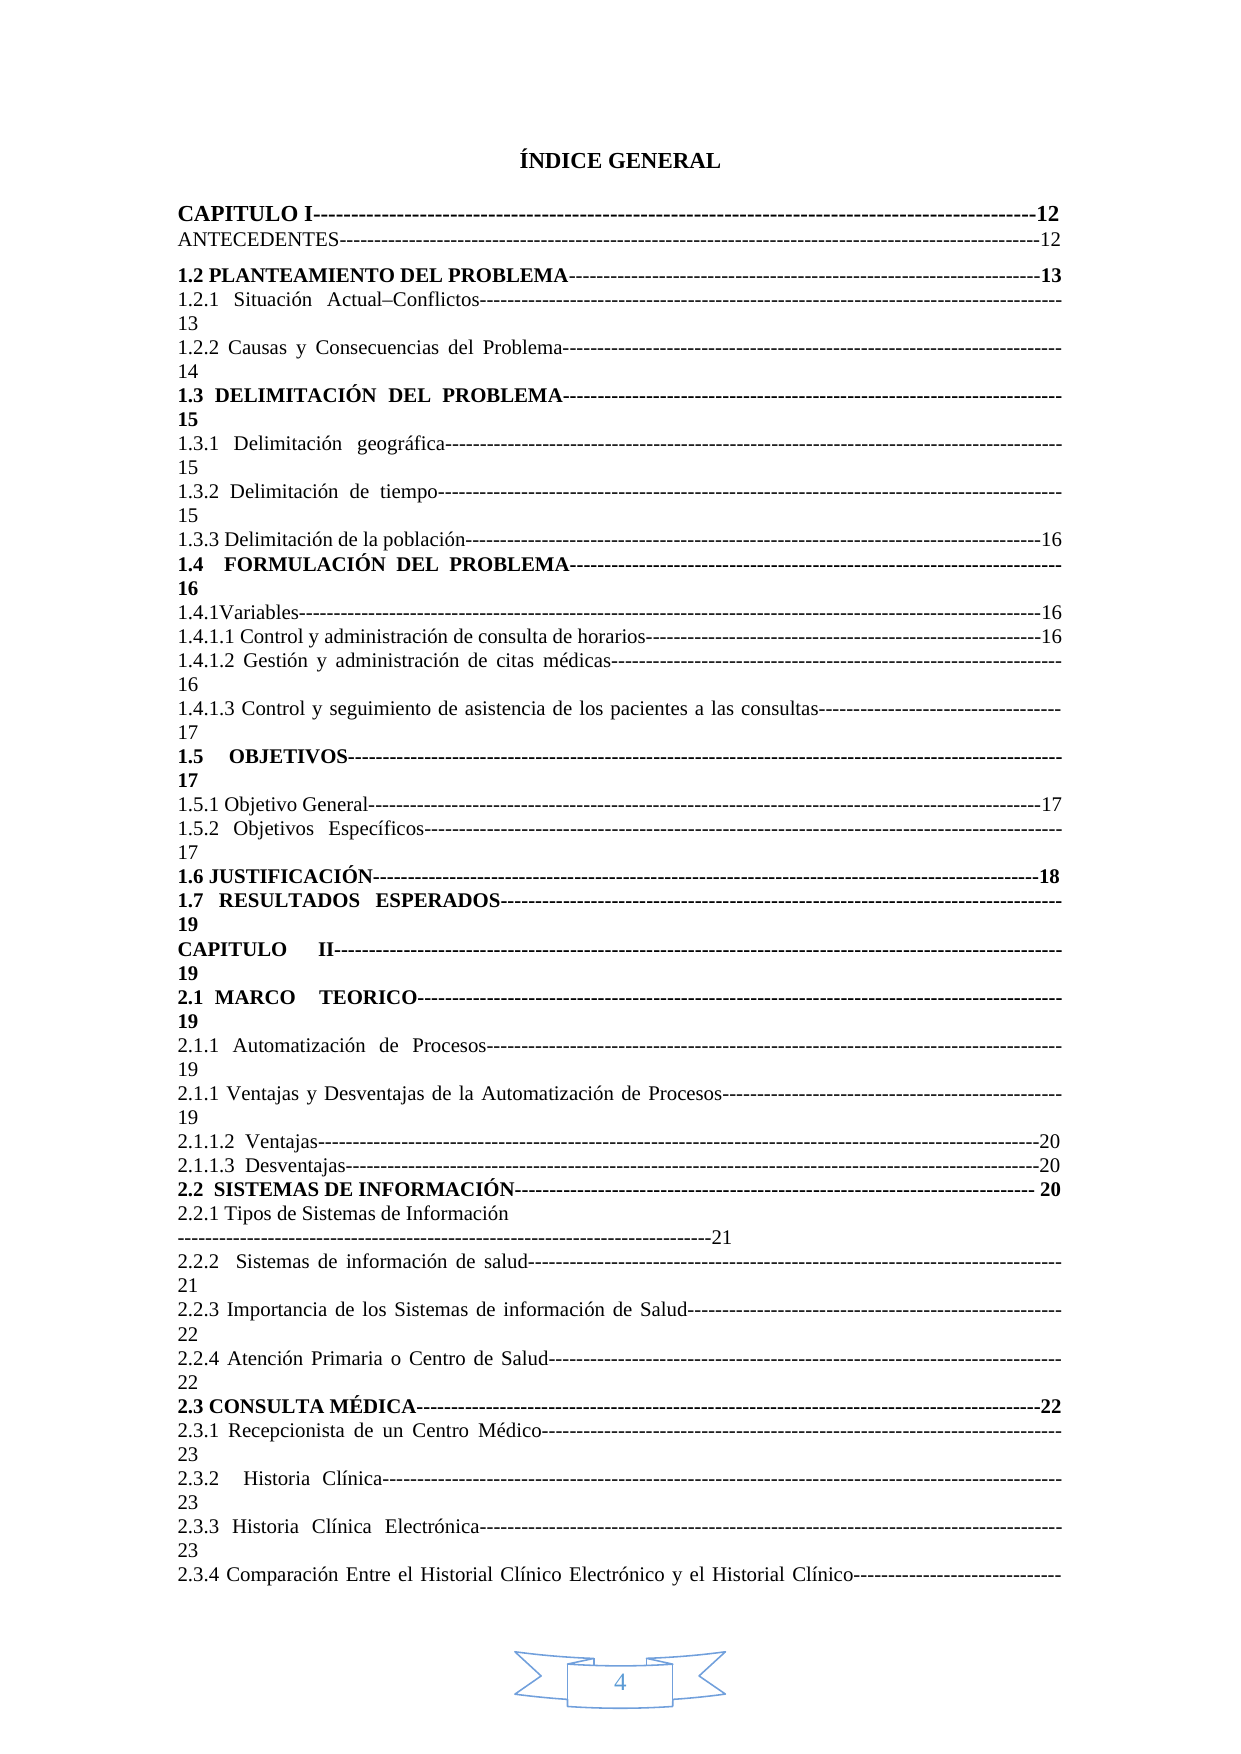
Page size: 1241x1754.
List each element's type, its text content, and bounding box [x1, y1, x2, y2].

text 2.1.1 Automatización de Procesos----------------------------------------------------------------------------------- 19 [177, 1033, 1063, 1081]
text 1.3.3 Delimitación de la población-----------------------------------------------------------------------------------16 [177, 527, 1063, 551]
text 1.2.1 Situación Actual–Conflictos------------------------------------------------------------------------------------13 [177, 287, 1063, 335]
text 1.6 JUSTIFICACIÓN------------------------------------------------------------------------------------------------18 [177, 864, 1063, 888]
text ÍNDICE GENERAL [177, 148, 1063, 174]
text 2.3 CONSULTA MÉDICA------------------------------------------------------------------------------------------22 [177, 1394, 1063, 1418]
text 2.2 SISTEMAS DE INFORMACIÓN--------------------------------------------------------------------------- 20 [177, 1177, 1063, 1201]
text -----------------------------------------------------------------------------21 [177, 1225, 1063, 1249]
text 1.5 OBJETIVOS-------------------------------------------------------------------------------------------------------17 [177, 744, 1063, 792]
text 2.3.3 Historia Clínica Electrónica------------------------------------------------------------------------------------ 23 [177, 1514, 1063, 1562]
text 1.5.2 Objetivos Específicos--------------------------------------------------------------------------------------------17 [177, 816, 1063, 864]
text 2.2.3 Importancia de los Sistemas de información de Salud------------------------------------------------------22 [177, 1297, 1063, 1346]
text 1.7 RESULTADOS ESPERADOS---------------------------------------------------------------------------------19 [177, 888, 1063, 936]
text 1.4.1.2 Gestión y administración de citas médicas-----------------------------------------------------------------16 [177, 648, 1063, 696]
text 1.3 DELIMITACIÓN DEL PROBLEMA------------------------------------------------------------------------15 [177, 383, 1063, 431]
text 2.1.1 Ventajas y Desventajas de la Automatización de Procesos------------------------------------------------- 19 [177, 1081, 1063, 1129]
text CAPITULO II---------------------------------------------------------------------------------------------------------19 [177, 936, 1063, 984]
text 2.3.2 Historia Clínica--------------------------------------------------------------------------------------------------23 [177, 1466, 1063, 1514]
text 1.4.1Variables-----------------------------------------------------------------------------------------------------------16 [177, 599, 1063, 624]
text 2.1.1.3 Desventajas----------------------------------------------------------------------------------------------------20 [177, 1153, 1063, 1177]
text 1.2.2 Causas y Consecuencias del Problema------------------------------------------------------------------------14 [177, 335, 1063, 383]
text 1.4.1.1 Control y administración de consulta de horarios---------------------------------------------------------16 [177, 624, 1063, 648]
text 1.4 FORMULACIÓN DEL PROBLEMA-----------------------------------------------------------------------16 [177, 551, 1063, 599]
text 2.1 MARCO TEORICO---------------------------------------------------------------------------------------------19 [177, 984, 1063, 1033]
text ANTECEDENTES-----------------------------------------------------------------------------------------------------12 [177, 227, 1063, 251]
text 1.4.1.3 Control y seguimiento de asistencia de los pacientes a las consultas-----------------------------------17 [177, 696, 1063, 744]
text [177, 1562, 1063, 1586]
text 1.3.1 Delimitación geográfica-----------------------------------------------------------------------------------------15 [177, 431, 1063, 479]
text 2.1.1.2 Ventajas--------------------------------------------------------------------------------------------------------20 [177, 1129, 1063, 1153]
text 1.5.1 Objetivo General-------------------------------------------------------------------------------------------------17 [177, 792, 1063, 816]
text 1.2 PLANTEAMIENTO DEL PROBLEMA--------------------------------------------------------------------13 [177, 263, 1063, 287]
text 1.3.2 Delimitación de tiempo------------------------------------------------------------------------------------------15 [177, 479, 1063, 527]
text 2.2.4 Atención Primaria o Centro de Salud--------------------------------------------------------------------------22 [177, 1346, 1063, 1394]
text CAPITULO I-----------------------------------------------------------------------------------------------12 [177, 200, 1063, 227]
text 2.3.1 Recepcionista de un Centro Médico---------------------------------------------------------------------------23 [177, 1418, 1063, 1466]
text 2.2.2 Sistemas de información de salud-----------------------------------------------------------------------------21 [177, 1249, 1063, 1297]
text 2.2.1 Tipos de Sistemas de Información [177, 1201, 1063, 1225]
